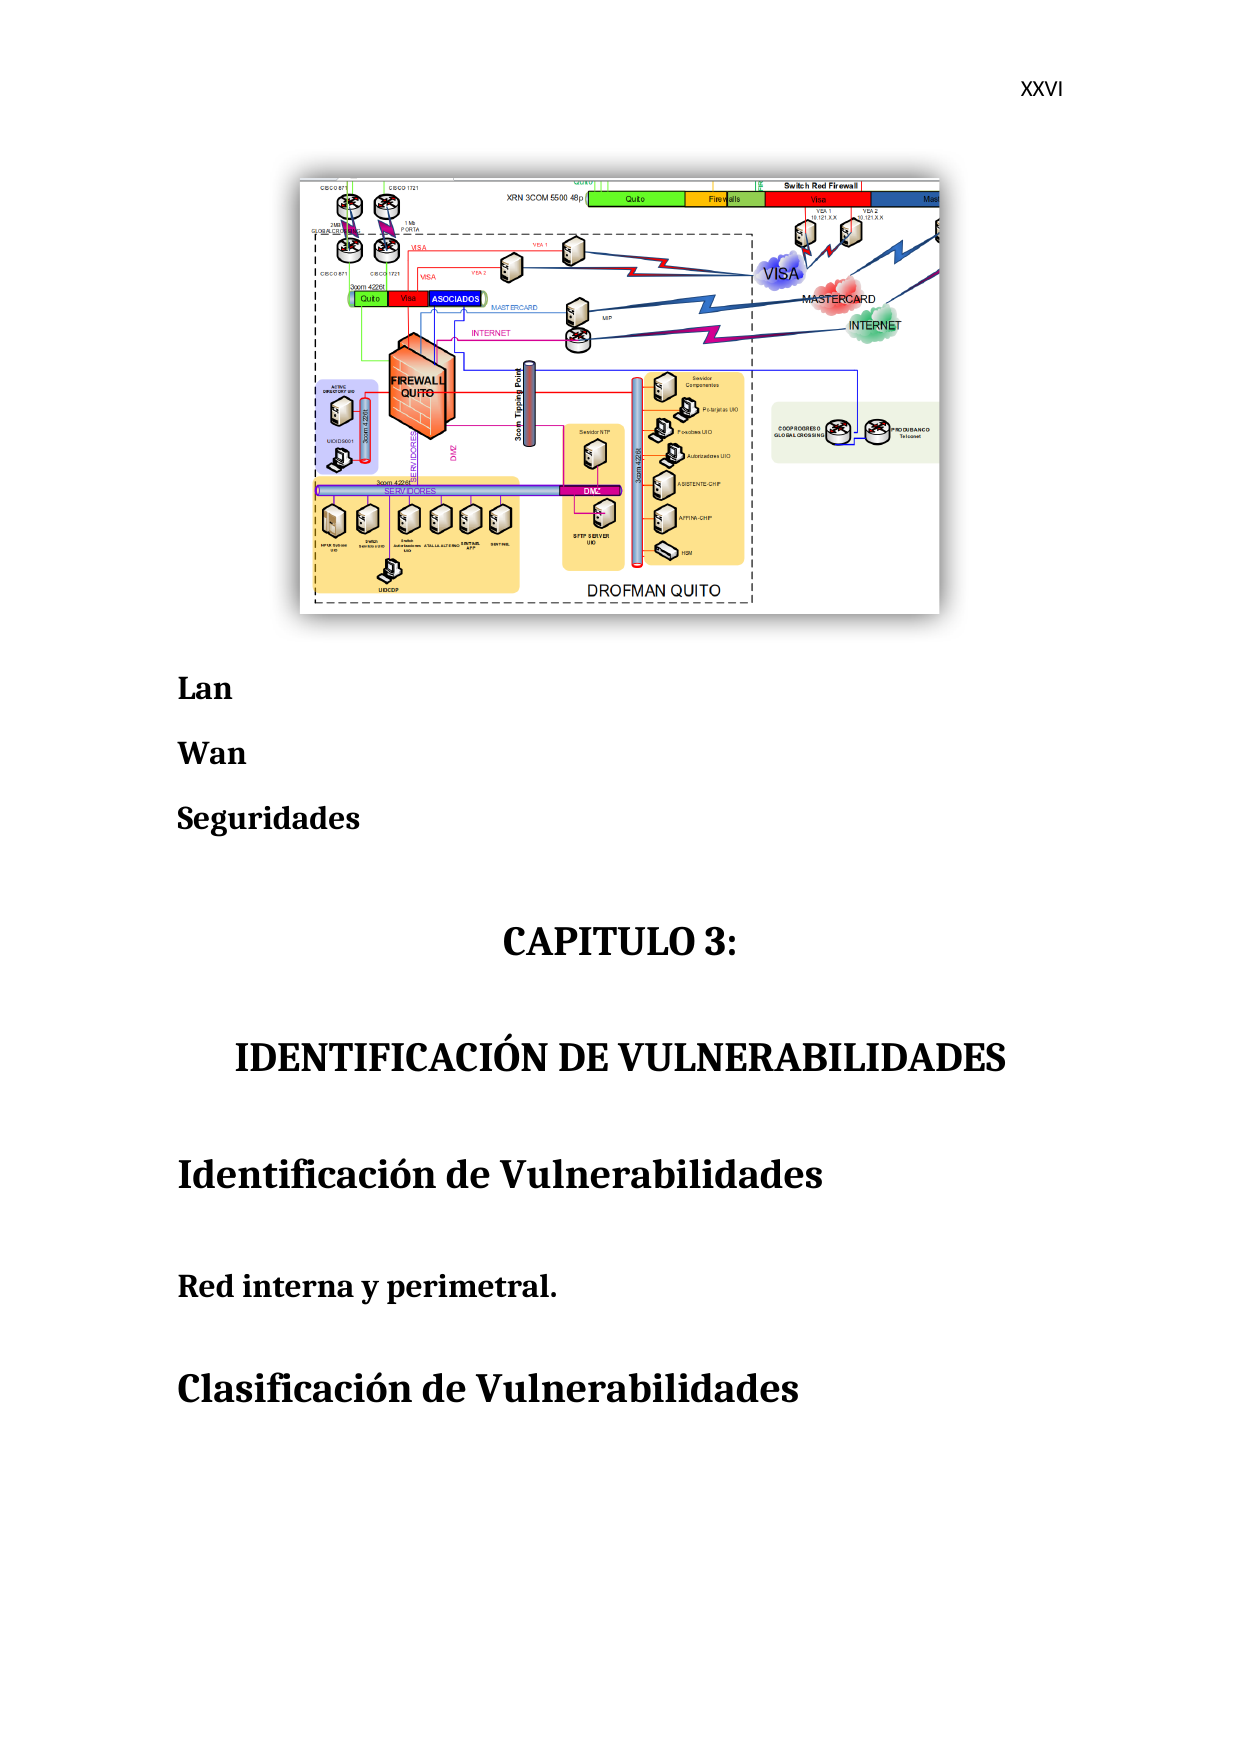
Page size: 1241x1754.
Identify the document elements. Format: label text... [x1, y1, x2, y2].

text IDENTIFICACIÓN DE VULNERABILIDADES [177, 1034, 1063, 1082]
text Lan [177, 670, 1063, 708]
text Red interna y perimetral. [177, 1267, 1063, 1306]
text Wan [177, 734, 1063, 773]
picture [299, 178, 940, 614]
text CAPITULO 3: [177, 917, 1063, 965]
text Identificación de Vulnerabilidades [177, 1151, 1063, 1199]
text Clasificación de Vulnerabilidades [177, 1365, 1063, 1413]
text Seguridades [177, 799, 1063, 838]
